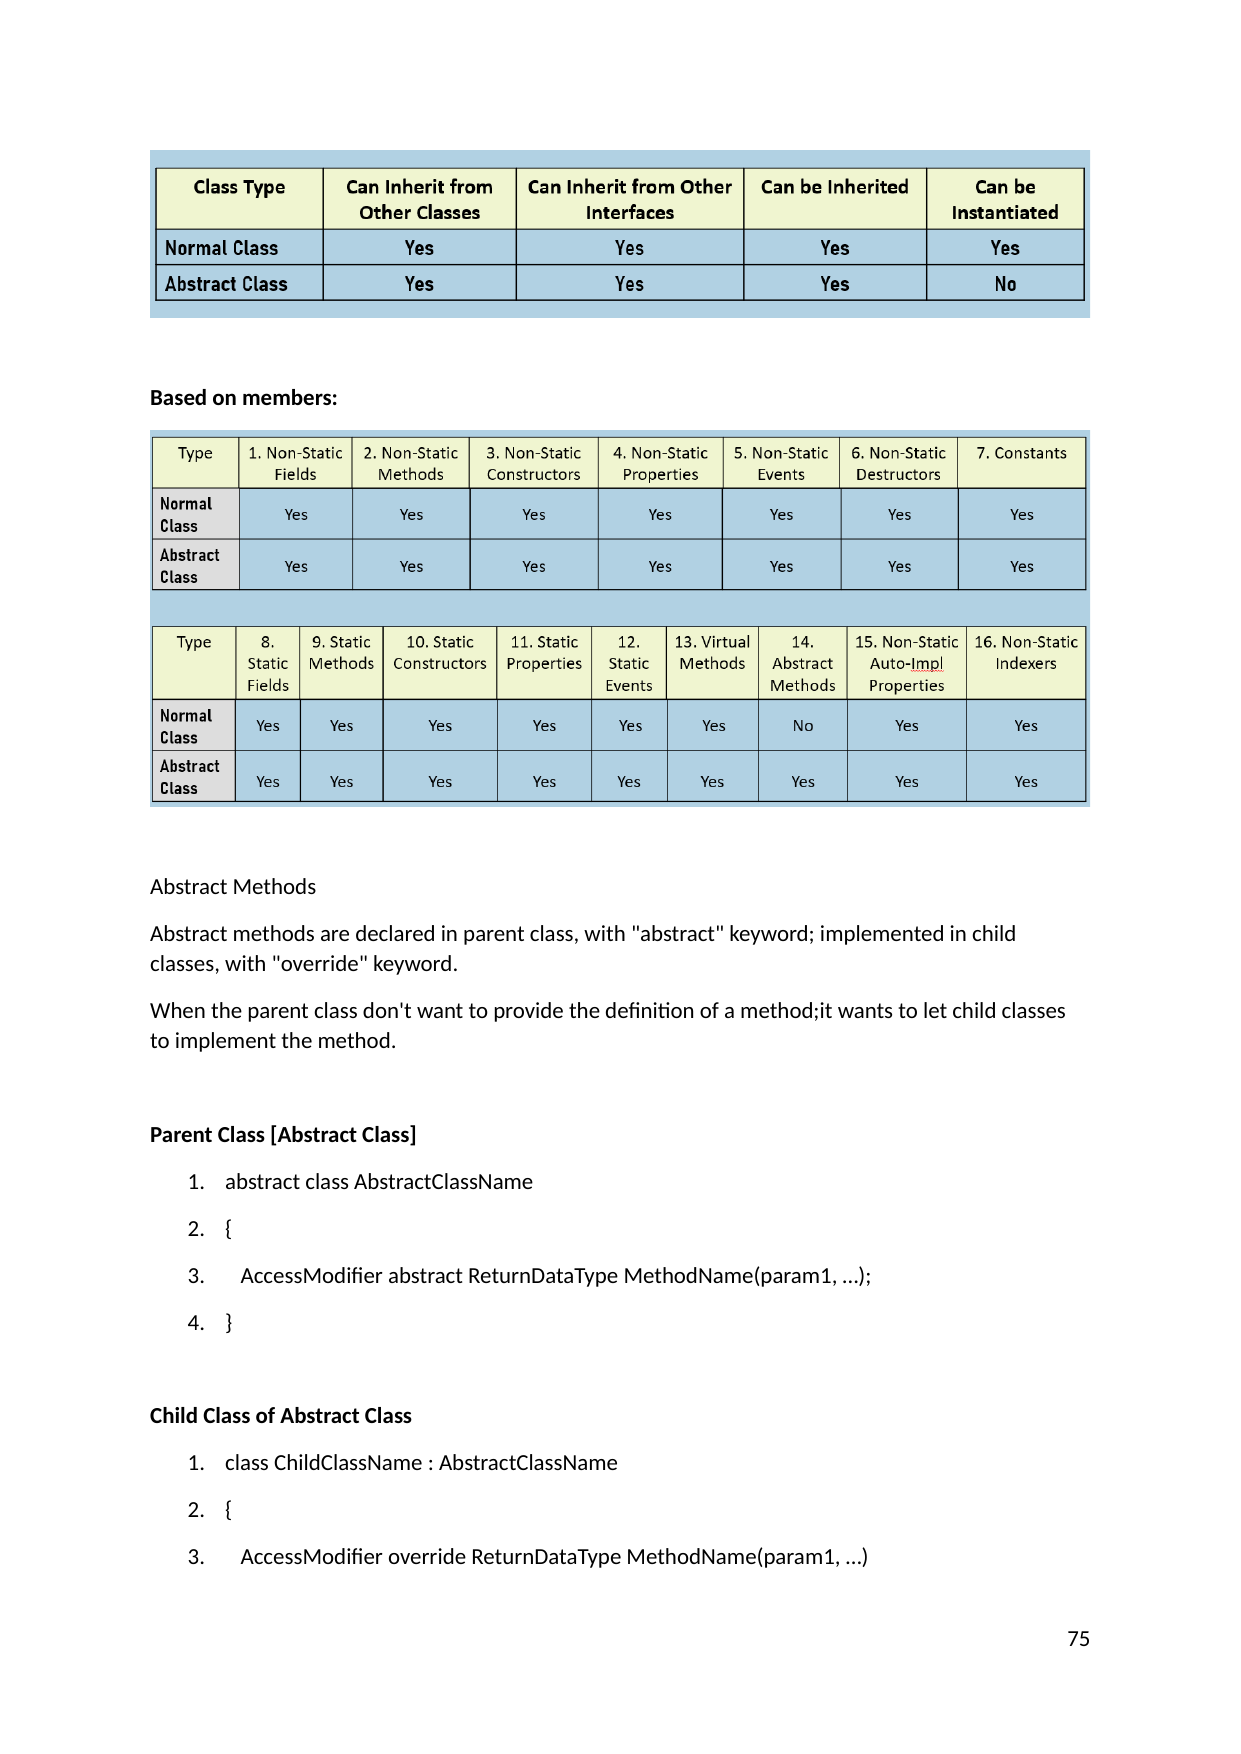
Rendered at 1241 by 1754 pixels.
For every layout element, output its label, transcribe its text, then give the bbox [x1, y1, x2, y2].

text Abstract methods are declared in parent class, with "abstract" keyword; implemented in child classes, with "override" keyword. [150, 919, 1090, 977]
picture [150, 150, 1091, 318]
list { [187, 1495, 1090, 1523]
list } [187, 1308, 1090, 1336]
list class ChildClassName : AbstractClassName [187, 1448, 1090, 1476]
picture [150, 430, 1091, 807]
text Parent Class [Abstract Class] [150, 1120, 1090, 1148]
text Child Class of Abstract Class [150, 1402, 1090, 1429]
text Abstract Methods [150, 872, 1090, 900]
list abstract class AbstractClassName [187, 1167, 1090, 1195]
text Based on members: [150, 383, 1090, 411]
list AccessModifier abstract ReturnDataType MethodName(param1, …); [187, 1261, 1090, 1289]
text When the parent class don't want to provide the definition of a method;it wants to let child classes to implement the method. [150, 996, 1090, 1054]
list { [187, 1214, 1090, 1242]
list AccessModifier override ReturnDataType MethodName(param1, …) [187, 1542, 1090, 1570]
